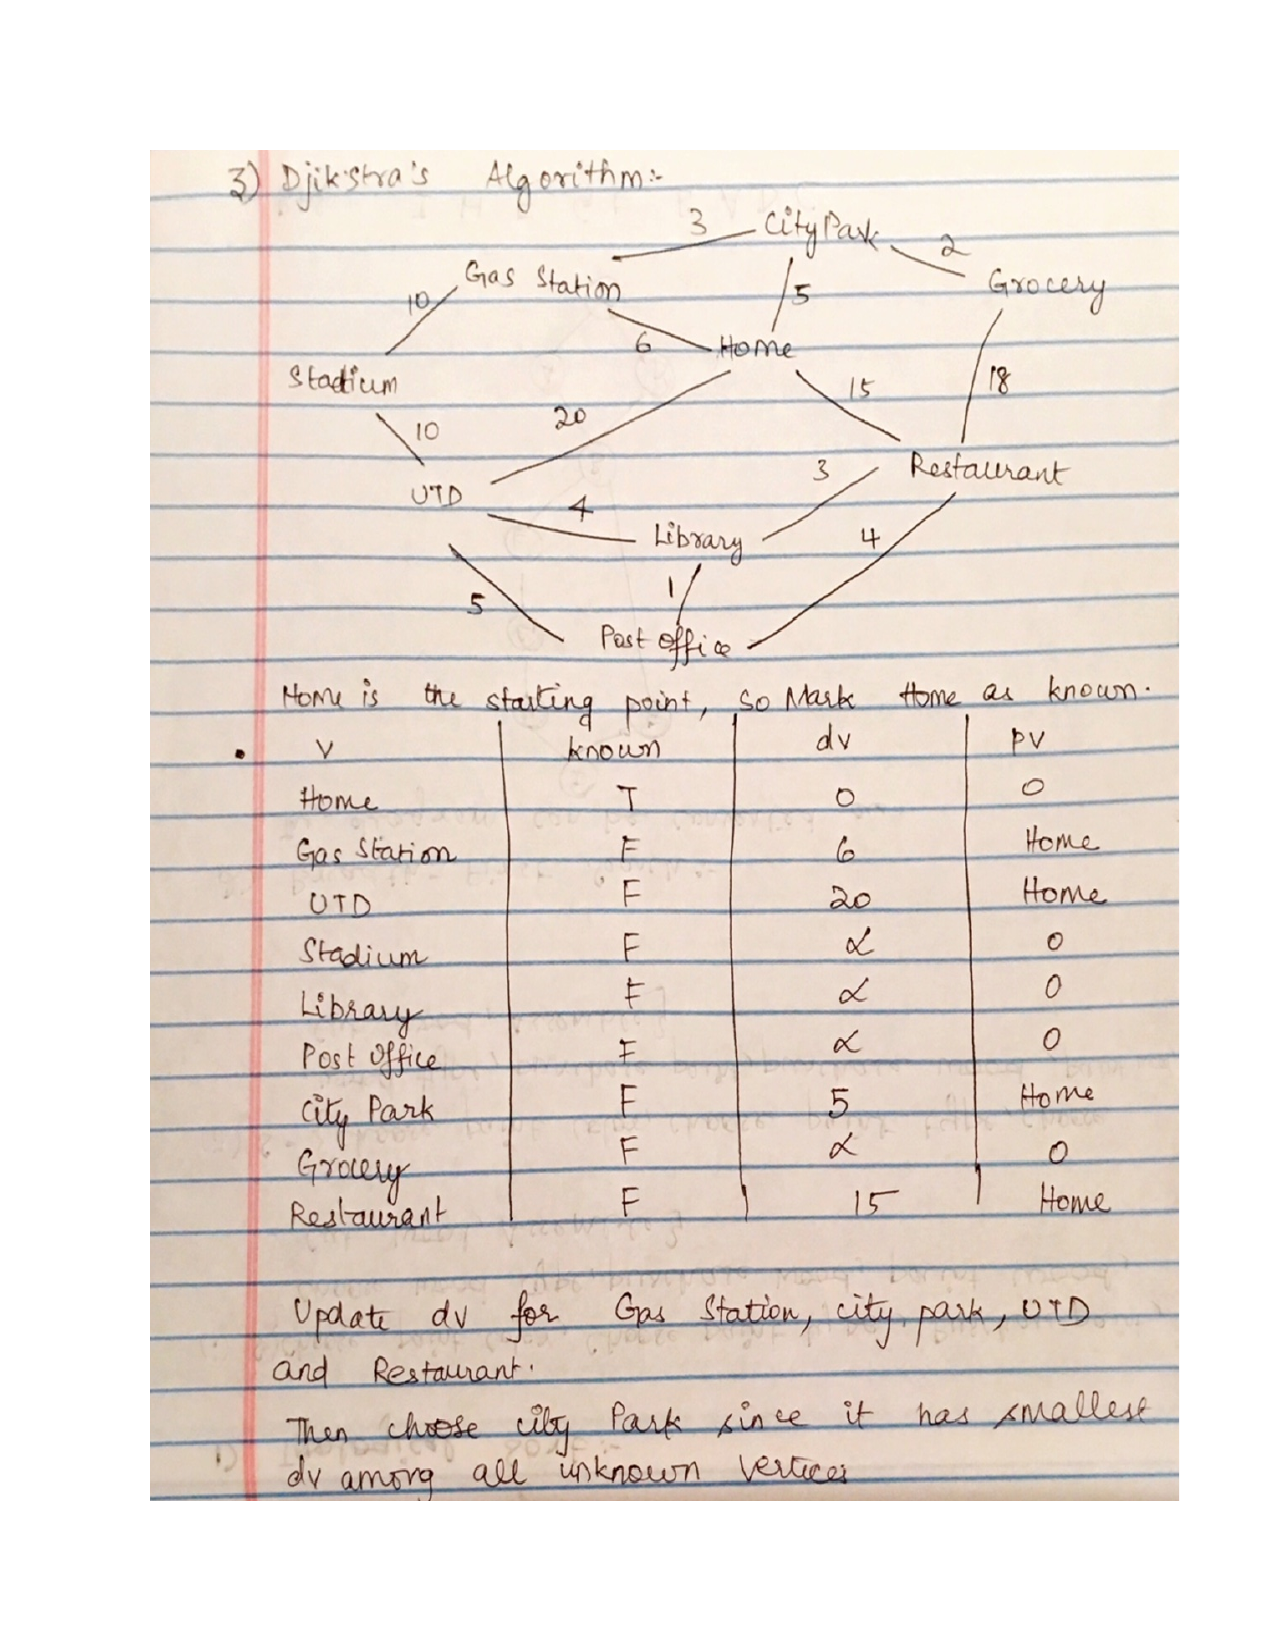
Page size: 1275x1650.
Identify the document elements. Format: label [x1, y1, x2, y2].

picture [150, 150, 1180, 1501]
